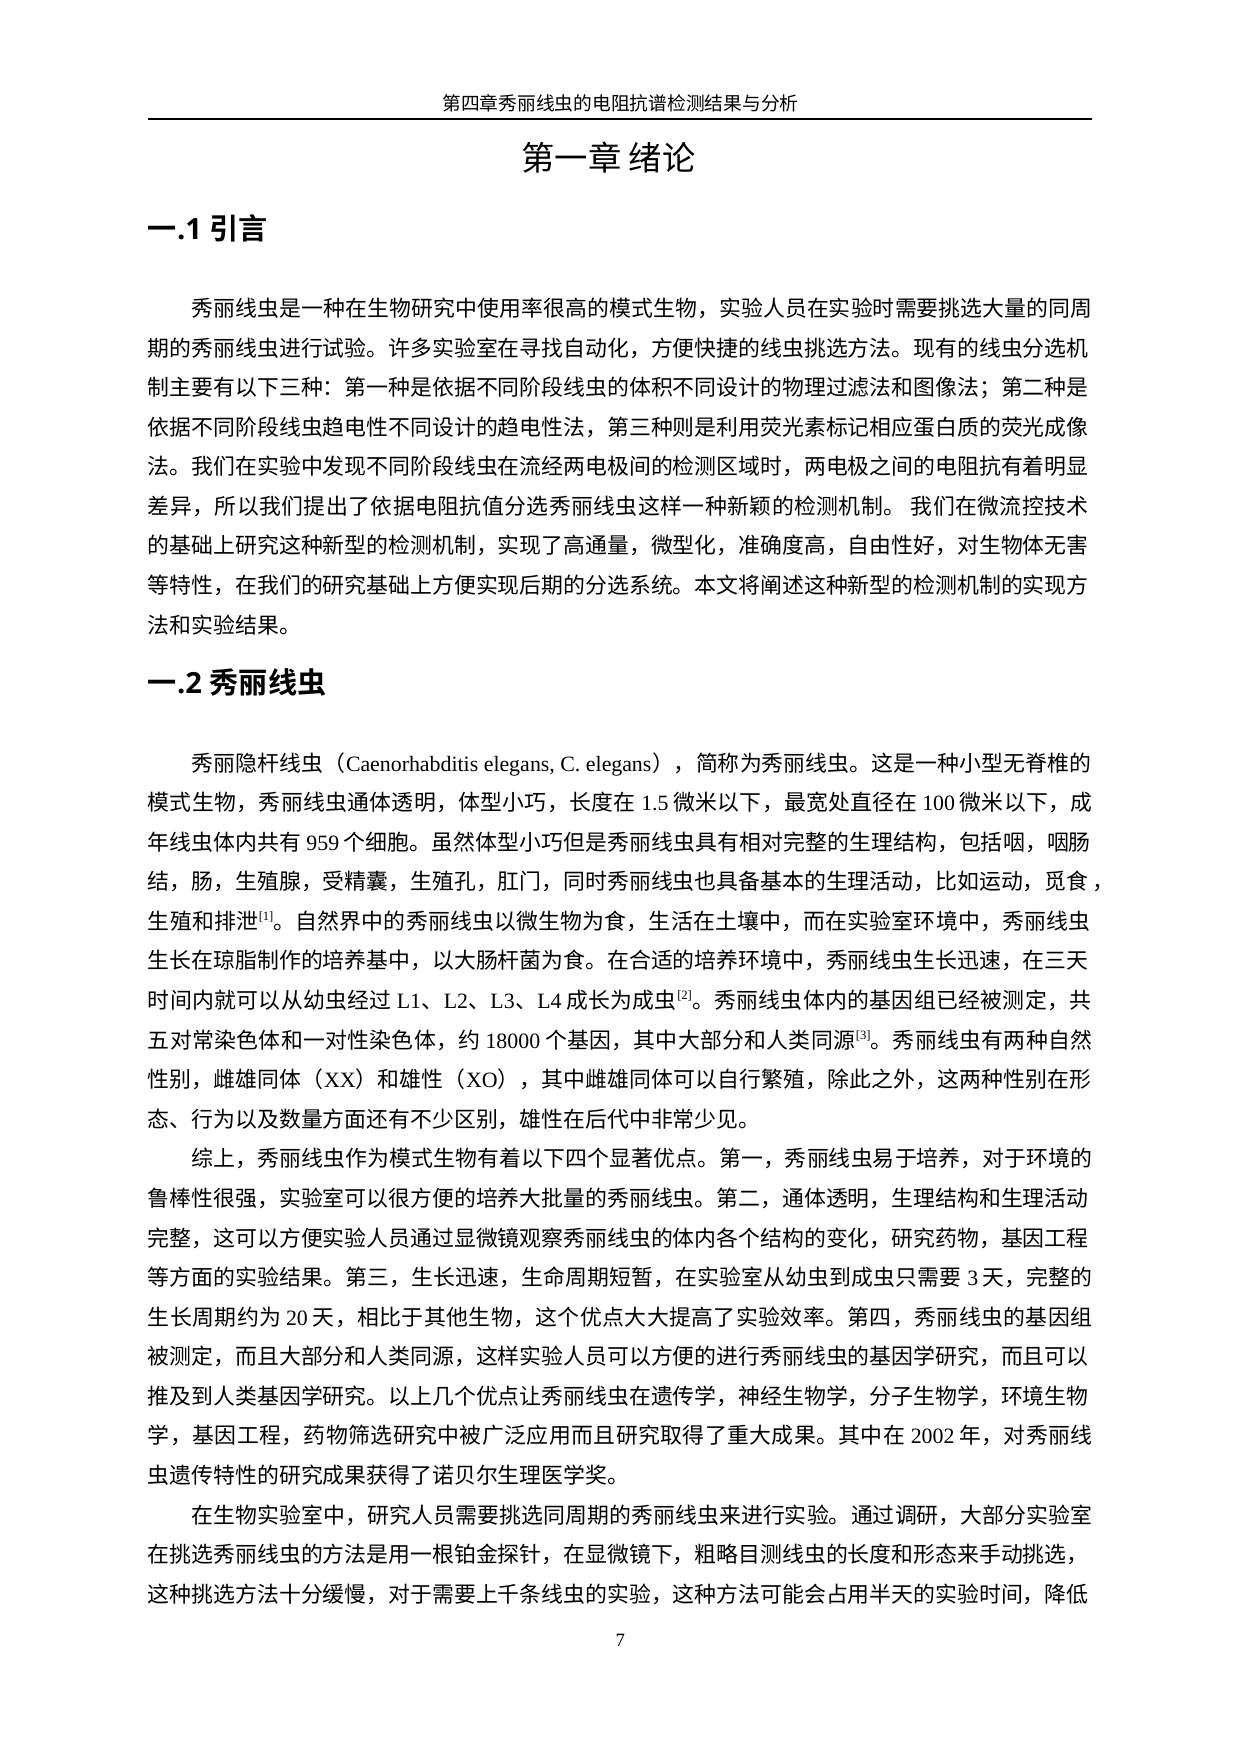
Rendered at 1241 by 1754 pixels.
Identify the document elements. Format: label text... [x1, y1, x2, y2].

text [148, 1498, 1092, 1608]
text 引言 [148, 205, 1092, 248]
text 绪论 [148, 132, 1092, 180]
text 综上，秀丽线虫作为模式生物有着以下四个显著优点。第一，秀丽线虫易于培养，对于环境的鲁棒性很强，实验室可以很方便的培养大批量的秀丽线虫。第二，通体透明，生理结构和生理活动完整，这可以方便实验人员通过显微镜观察秀丽线虫的体内各个结构的变化，研究药物，基因工程等方面的实验结果。第三，生长迅速，生命周期短暂，在实验室从幼虫到成虫只需要3天，完整的生长周期约为20天，相比于其他生物，这个优点大大提高了实验效率。第四，秀丽线虫的基因组被测定，而且大部分和人类同源，这样实验人员可以方便的进行秀丽线虫的基因学研究，而且可以推及到人类基因学研究。以上几个优点让秀丽线虫在遗传学，神经生物学，分子生物学，环境生物学，基因工程，药物筛选研究中被广泛应用而且研究取得了重大成果。其中在2002年，对秀丽线虫遗传特性的研究成果获得了诺贝尔生理医学奖。 [148, 1141, 1092, 1490]
text 秀丽线虫 [148, 660, 1092, 702]
text 秀丽线虫是一种在生物研究中使用率很高的模式生物，实验人员在实验时需要挑选大量的同周期的秀丽线虫进行试验。许多实验室在寻找自动化，方便快捷的线虫挑选方法。现有的线虫分选机制主要有以下三种：第一种是依据不同阶段线虫的体积不同设计的物理过滤法和图像法；第二种是依据不同阶段线虫趋电性不同设计的趋电性法，第三种则是利用荧光素标记相应蛋白质的荧光成像法。我们在实验中发现不同阶段线虫在流经两电极间的检测区域时，两电极之间的电阻抗有着明显差异，所以我们提出了依据电阻抗值分选秀丽线虫这样一种新颖的检测机制。 我们在微流控技术的基础上研究这种新型的检测机制，实现了高通量，微型化，准确度高，自由性好，对生物体无害等特性，在我们的研究基础上方便实现后期的分选系统。本文将阐述这种新型的检测机制的实现方法和实验结果。 [148, 291, 1092, 639]
text 秀丽隐杆线虫（Caenorhabditis elegans, C. elegans），简称为秀丽线虫。这是一种小型无脊椎的模式生物，秀丽线虫通体透明，体型小巧，长度在1.5微米以下，最宽处直径在100微米以下，成年线虫体内共有959个细胞。虽然体型小巧但是秀丽线虫具有相对完整的生理结构，包括咽，咽肠结，肠，生殖腺，受精囊，生殖孔，肛门，同时秀丽线虫也具备基本的生理活动，比如运动，觅食，生殖和排泄[1]。自然界中的秀丽线虫以微生物为食，生活在土壤中，而在实验室环境中，秀丽线虫生长在琼脂制作的培养基中，以大肠杆菌为食。在合适的培养环境中，秀丽线虫生长迅速，在三天时间内就可以从幼虫经过L1、L2、L3、L4成长为成虫[2]。秀丽线虫体内的基因组已经被测定，共五对常染色体和一对性染色体，约18000个基因，其中大部分和人类同源[3]。秀丽线虫有两种自然性别，雌雄同体（XX）和雄性（XO），其中雌雄同体可以自行繁殖，除此之外，这两种性别在形态、行为以及数量方面还有不少区别，雄性在后代中非常少见。 [148, 746, 1092, 1133]
